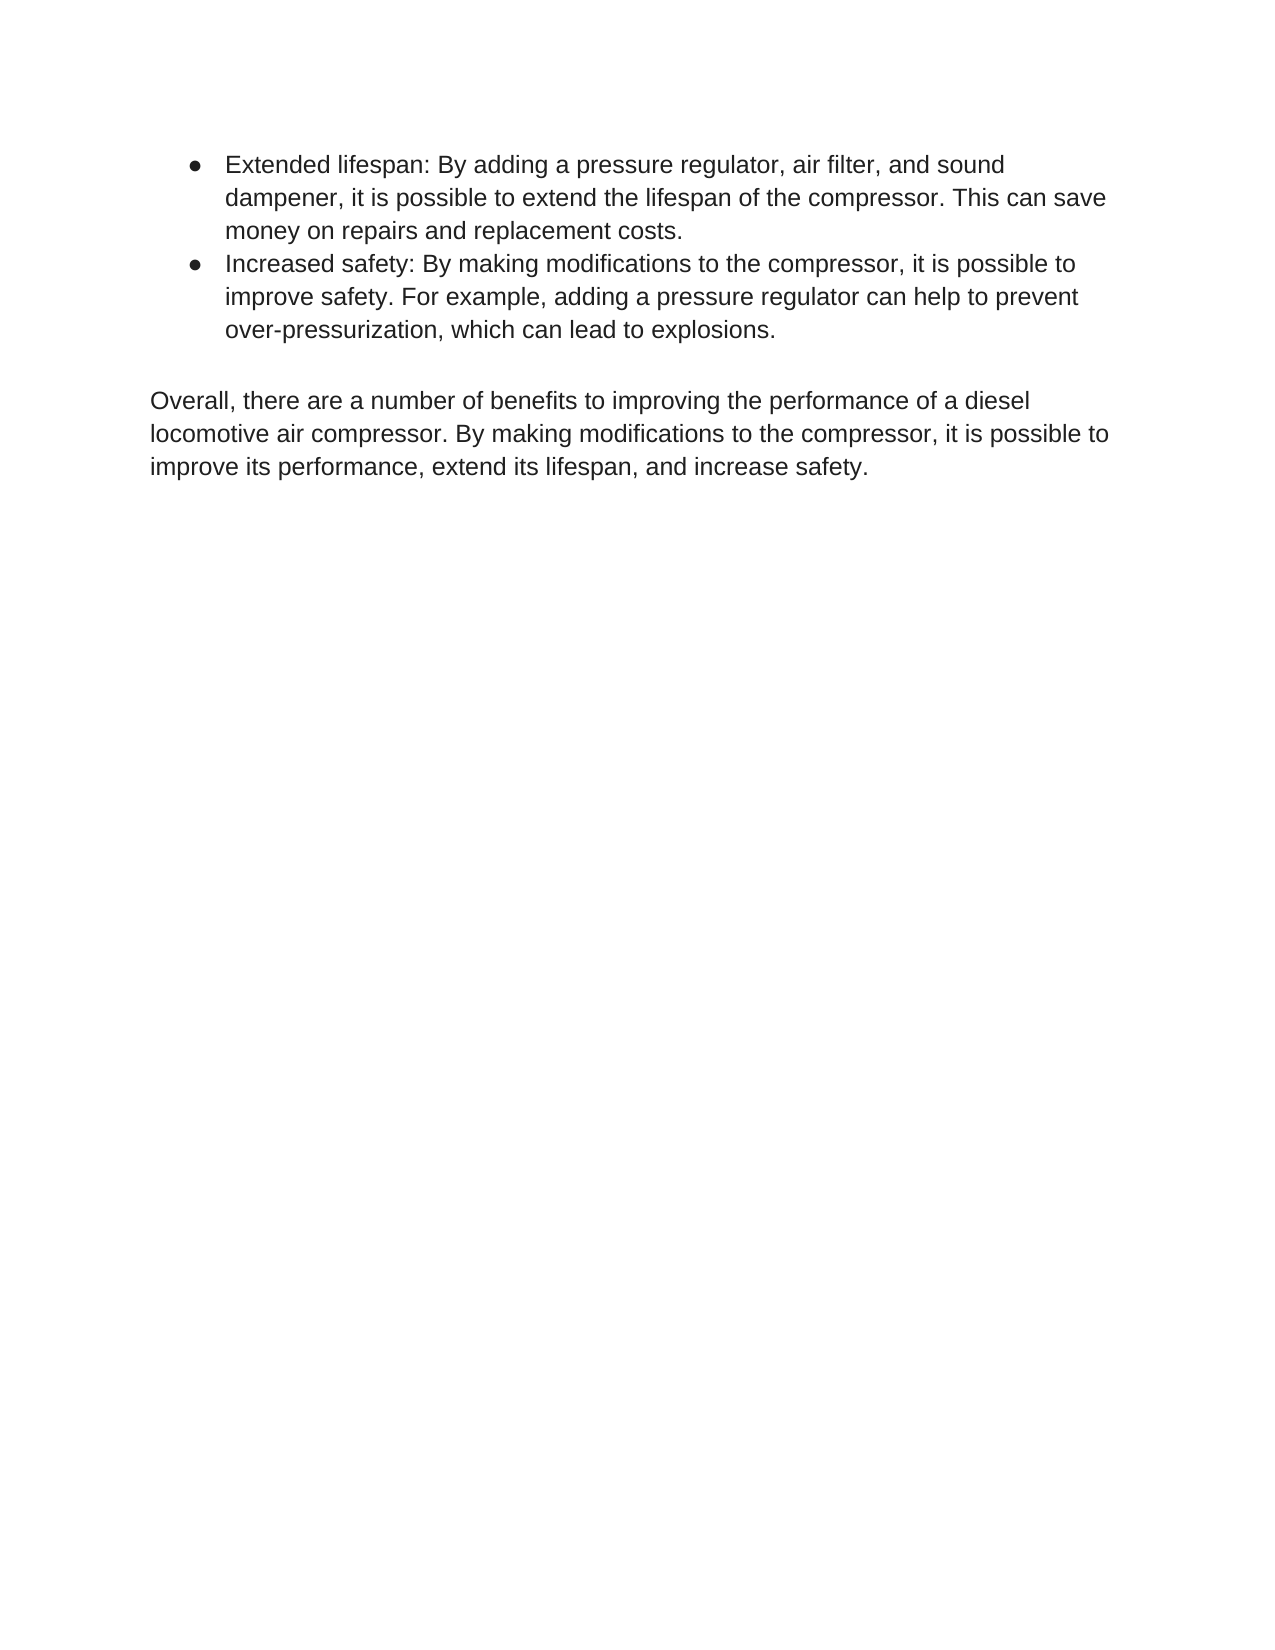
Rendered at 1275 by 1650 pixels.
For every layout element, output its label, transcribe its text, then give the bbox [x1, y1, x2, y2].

text Overall, there are a number of benefits to improving the performance of a diesel locomotive air compressor. By making modifications to the compressor, it is possible to improve its performance, extend its lifespan, and increase safety. [150, 386, 1125, 480]
list Extended lifespan: By adding a pressure regulator, air filter, and sound dampener, it is possible to extend the lifespan of the compressor. This can save money on repairs and replacement costs. [187, 150, 1125, 245]
list Increased safety: By making modifications to the compressor, it is possible to improve safety. For example, adding a pressure regulator can help to prevent over-pressurization, which can lead to explosions. [187, 249, 1125, 344]
